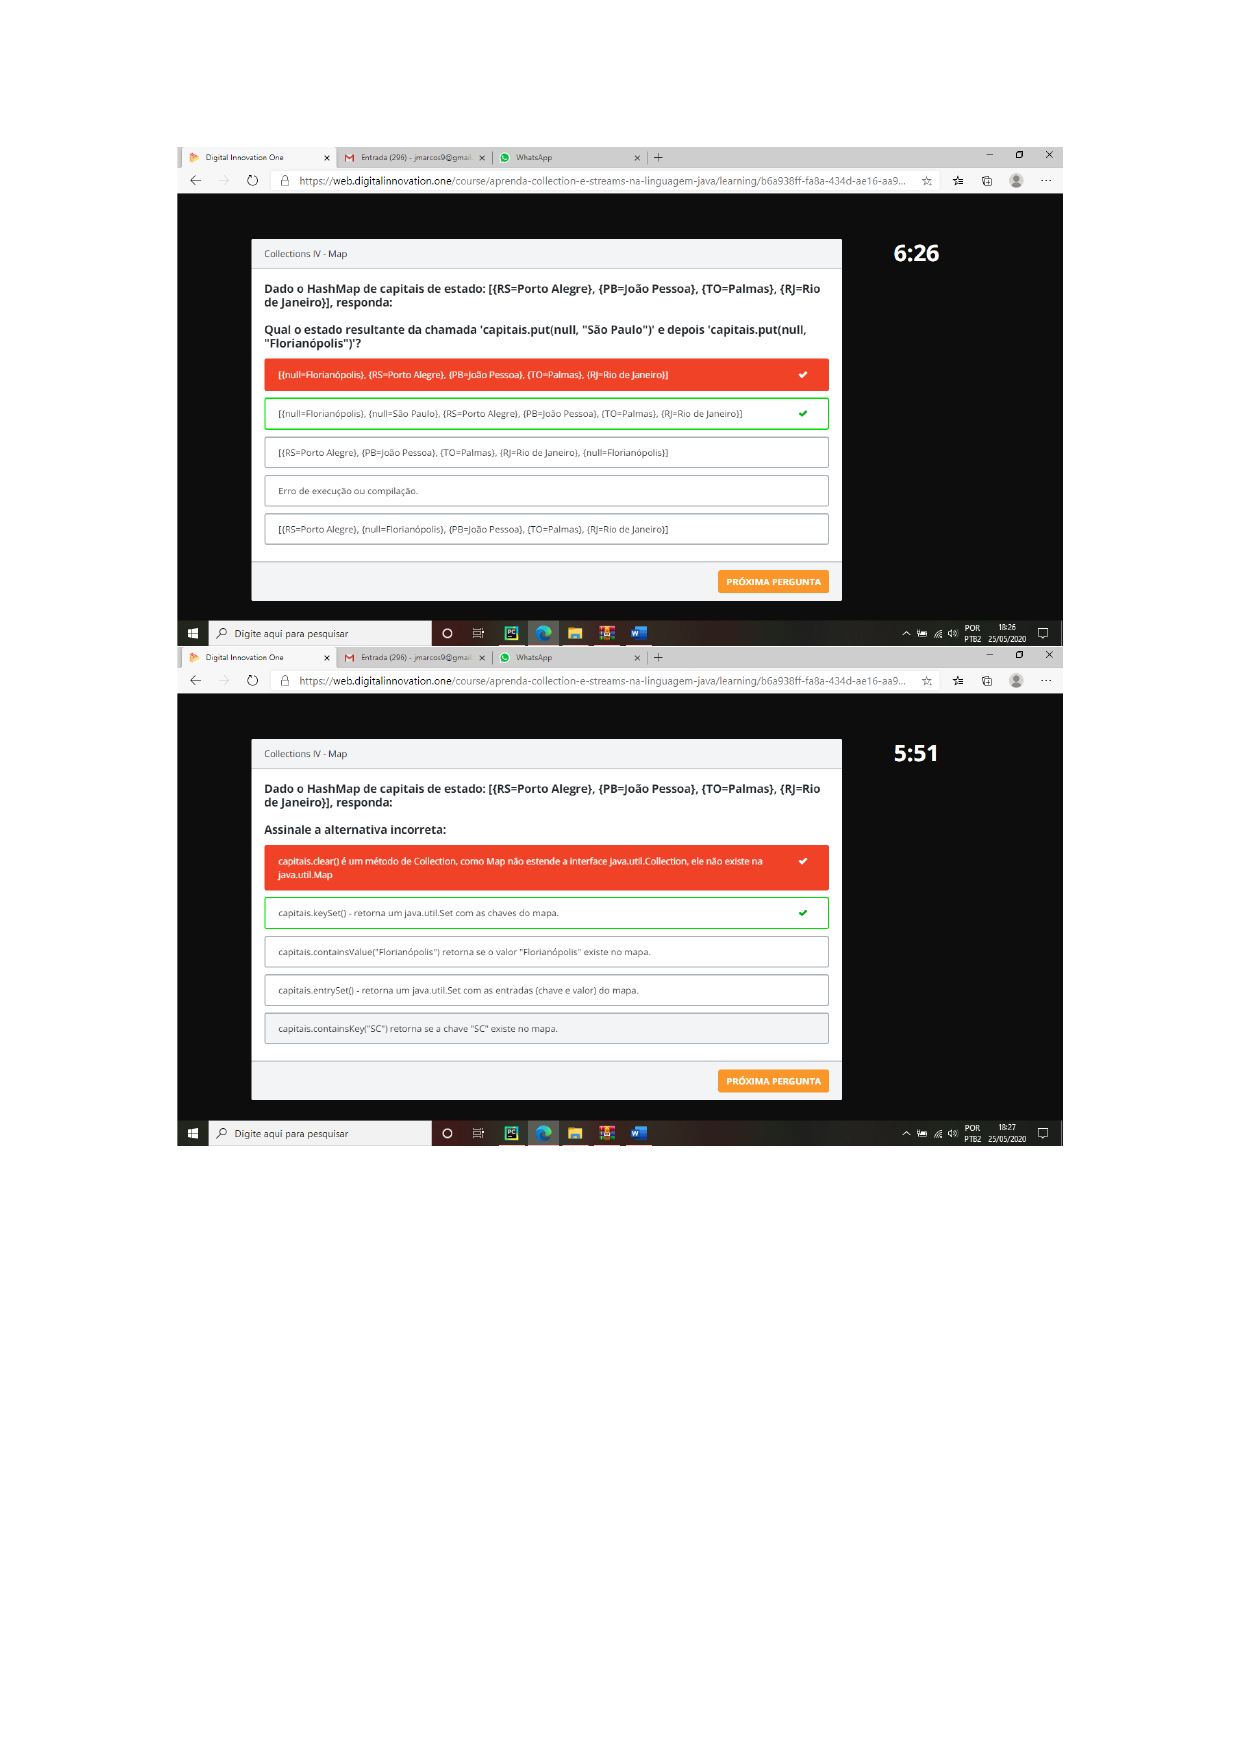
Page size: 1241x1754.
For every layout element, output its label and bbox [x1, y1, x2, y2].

picture [177, 147, 1063, 646]
picture [177, 647, 1063, 1146]
